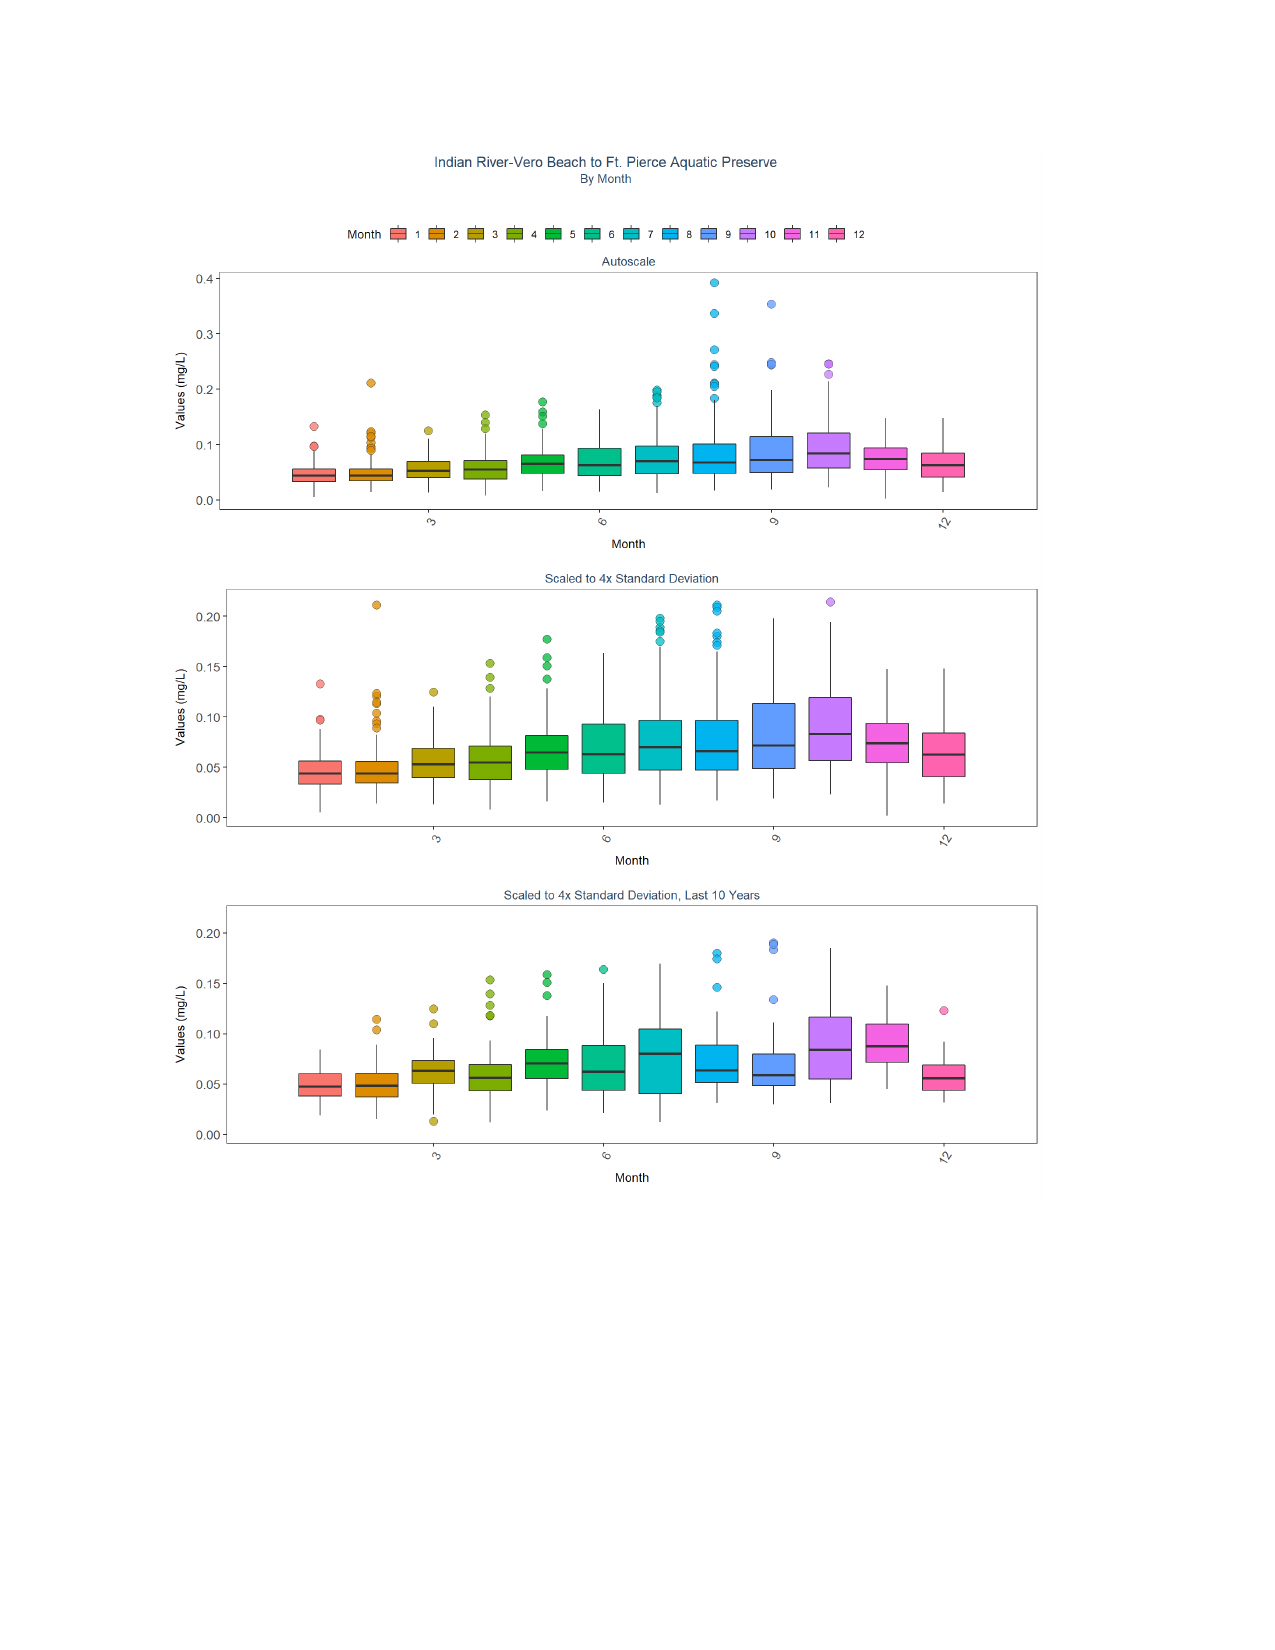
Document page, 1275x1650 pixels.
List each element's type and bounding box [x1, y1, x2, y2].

picture [168, 150, 1044, 1200]
